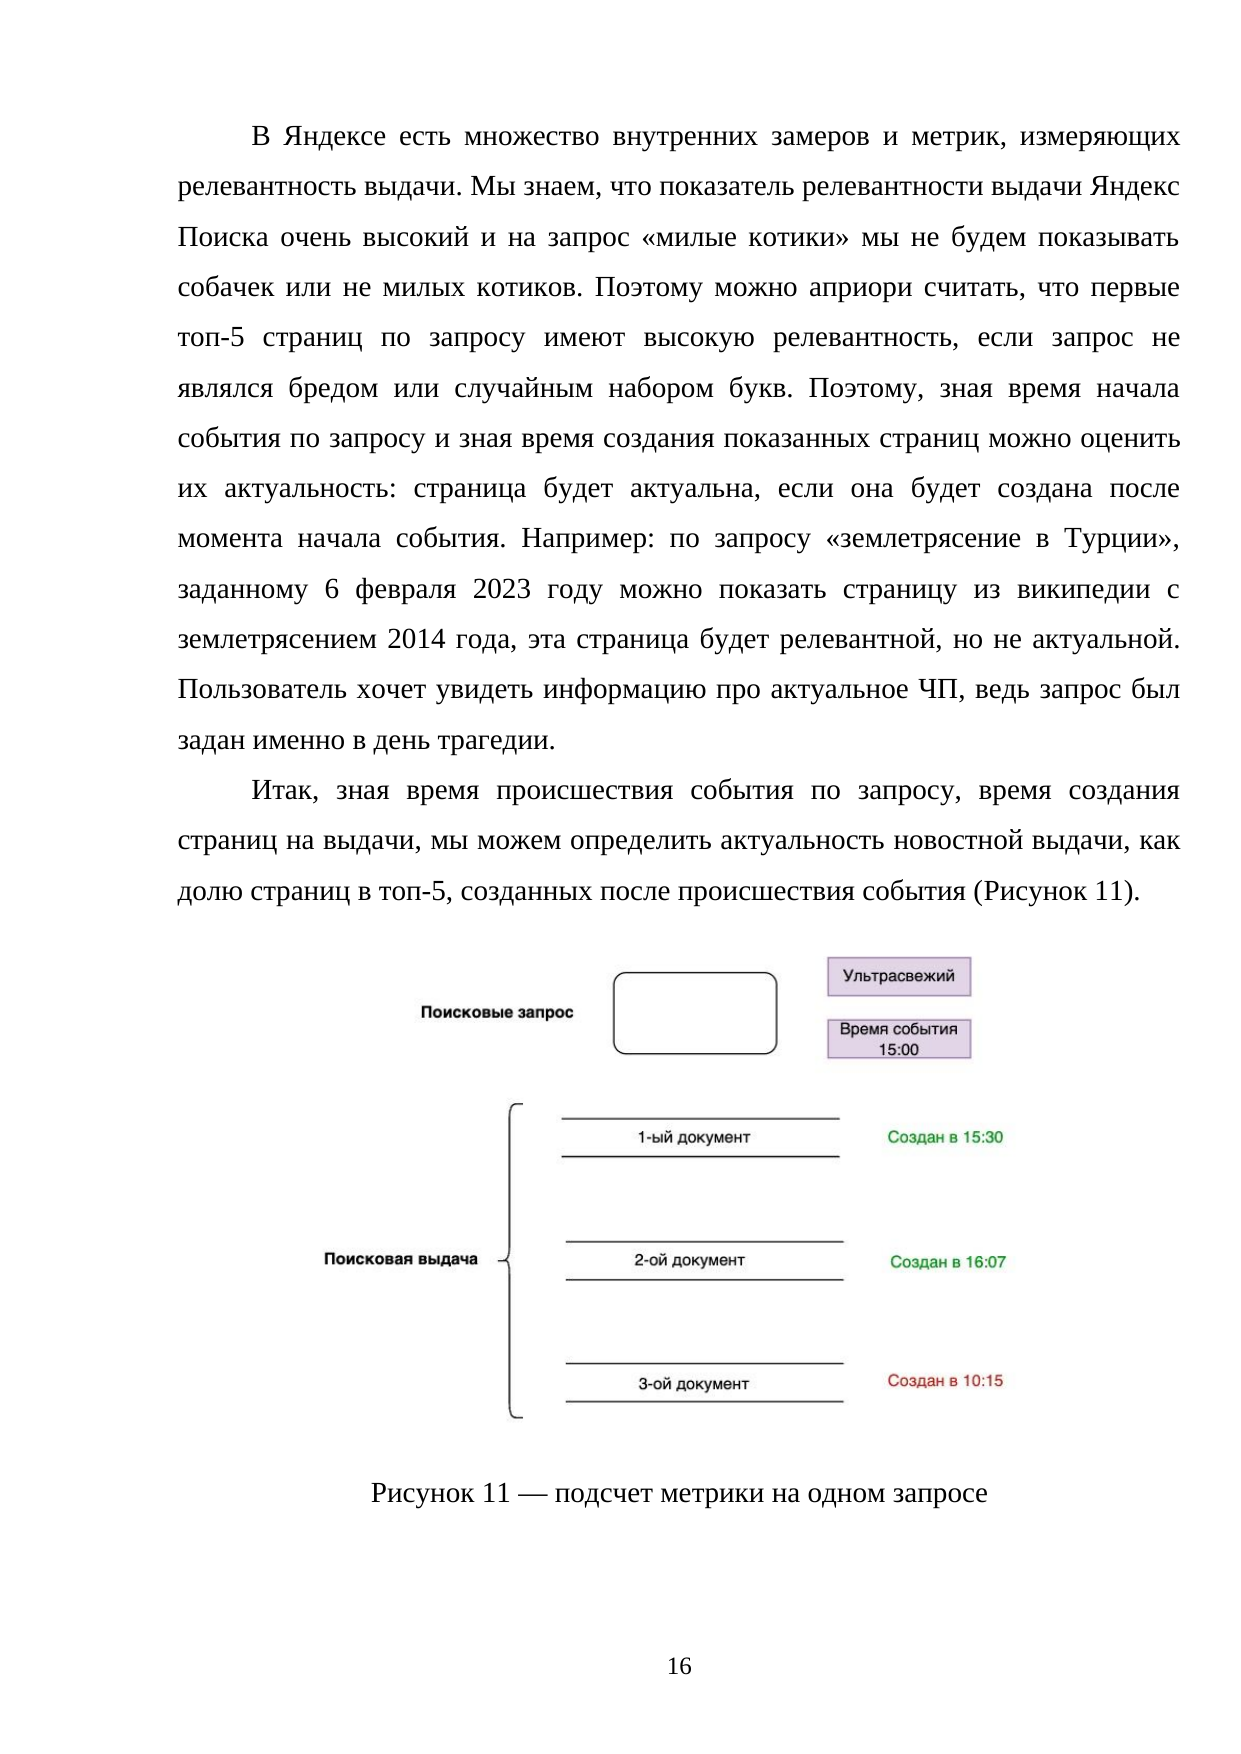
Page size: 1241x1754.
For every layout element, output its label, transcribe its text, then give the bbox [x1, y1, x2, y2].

picture [281, 923, 1078, 1459]
text В Яндексе есть множество внутренних замеров и метрик, измеряющих релевантность выдачи. Мы знаем, что показатель релевантности выдачи Яндекс Поиска очень высокий и на запрос «милые котики» мы не будем показывать собачек или не милых котиков. Поэтому можно априори считать, что первые топ-5 страниц по запросу имеют высокую релевантность, если запрос не являлся бредом или случайным набором букв. Поэтому, зная время начала события по запросу и зная время создания показанных страниц можно оценить их актуальность: страница будет актуальна, если она будет создана после момента начала события. Например: по запросу «землетрясение в Турции», заданному 6 февраля 2023 году можно показать страницу из википедии с землетрясением 2014 года, эта страница будет релевантной, но не актуальной. Пользователь хочет увидеть информацию про актуальное ЧП, ведь запрос был задан именно в день трагедии. [177, 118, 1181, 755]
